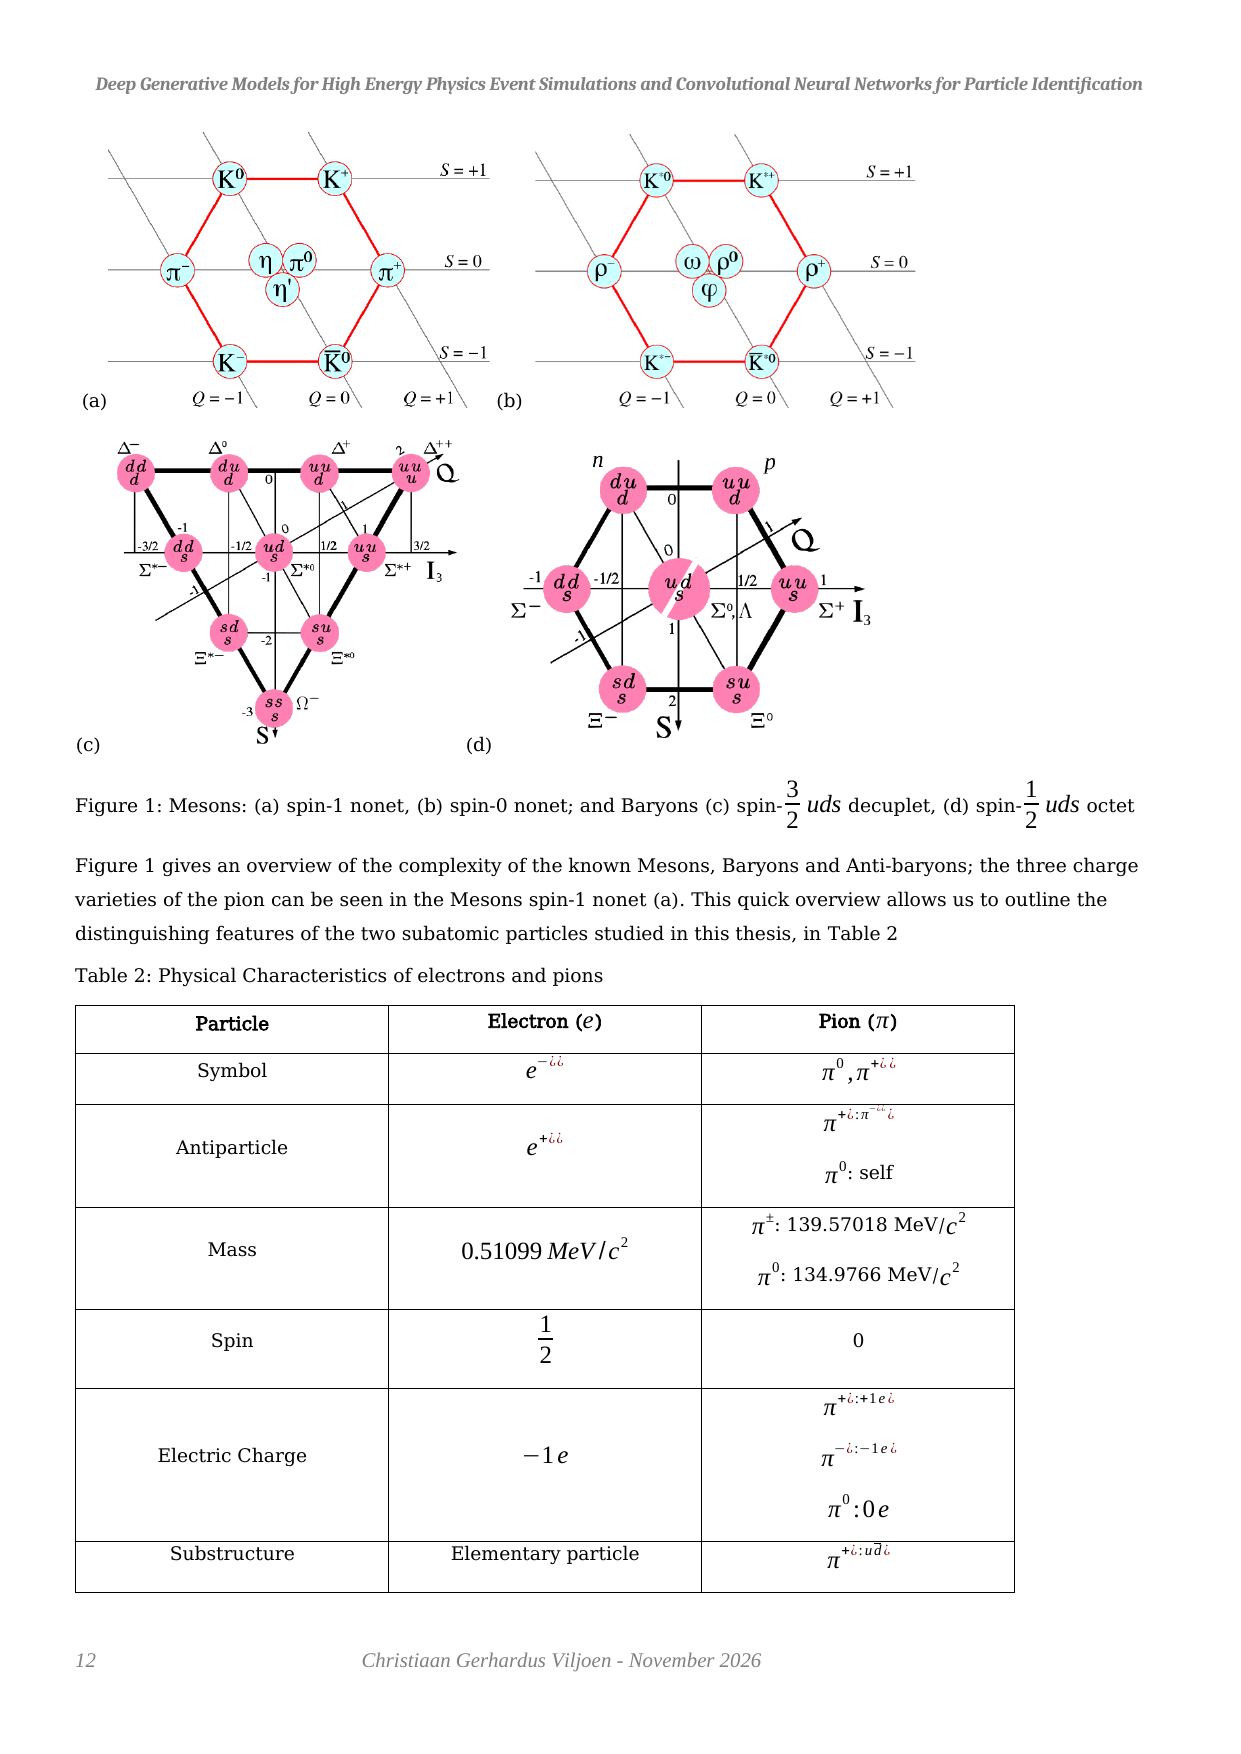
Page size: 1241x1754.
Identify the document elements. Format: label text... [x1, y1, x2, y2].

picture [107, 431, 465, 752]
picture [535, 134, 916, 408]
table_cell Symbol [76, 1054, 388, 1104]
table_header Electron () [389, 1006, 701, 1053]
table_cell [389, 1208, 701, 1309]
table_cell [702, 1542, 1014, 1592]
table_cell Mass [76, 1208, 388, 1309]
text Table 2: Physical Characteristics of electrons and pions [75, 963, 1165, 986]
table_cell [389, 1054, 701, 1104]
text Figure 1: Mesons: (a) spin-1 nonet, (b) spin-0 nonet; and Baryons (c) spin- decuplet, (d) spin- octet [75, 775, 1165, 834]
picture [108, 132, 490, 408]
text Figure 1 gives an overview of the complexity of the known Mesons, Baryons and Anti-baryons; the three charge varieties of the pion can be seen in the Mesons spin-1 nonet (a). This quick overview allows us to outline the distinguishing features of the two subatomic particles studied in this thesis, in Table 2 [75, 854, 1165, 944]
table_cell Spin [76, 1310, 388, 1388]
table_cell : self [702, 1105, 1014, 1207]
table_cell Antiparticle [76, 1105, 388, 1207]
table_cell : 139.57018 MeV/ : 134.9766 MeV/ [702, 1208, 1014, 1309]
table_header Pion () [702, 1006, 1014, 1053]
table_header Particle [76, 1006, 388, 1053]
table_cell [389, 1310, 701, 1388]
table_cell Electric Charge [76, 1389, 388, 1541]
table_cell [702, 1054, 1014, 1104]
table_cell 0 [702, 1310, 1014, 1388]
table_cell Substructure [76, 1542, 388, 1592]
table_cell [389, 1105, 701, 1207]
picture [498, 440, 881, 752]
table_cell [389, 1389, 701, 1541]
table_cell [389, 1542, 701, 1592]
table_cell [702, 1389, 1014, 1541]
